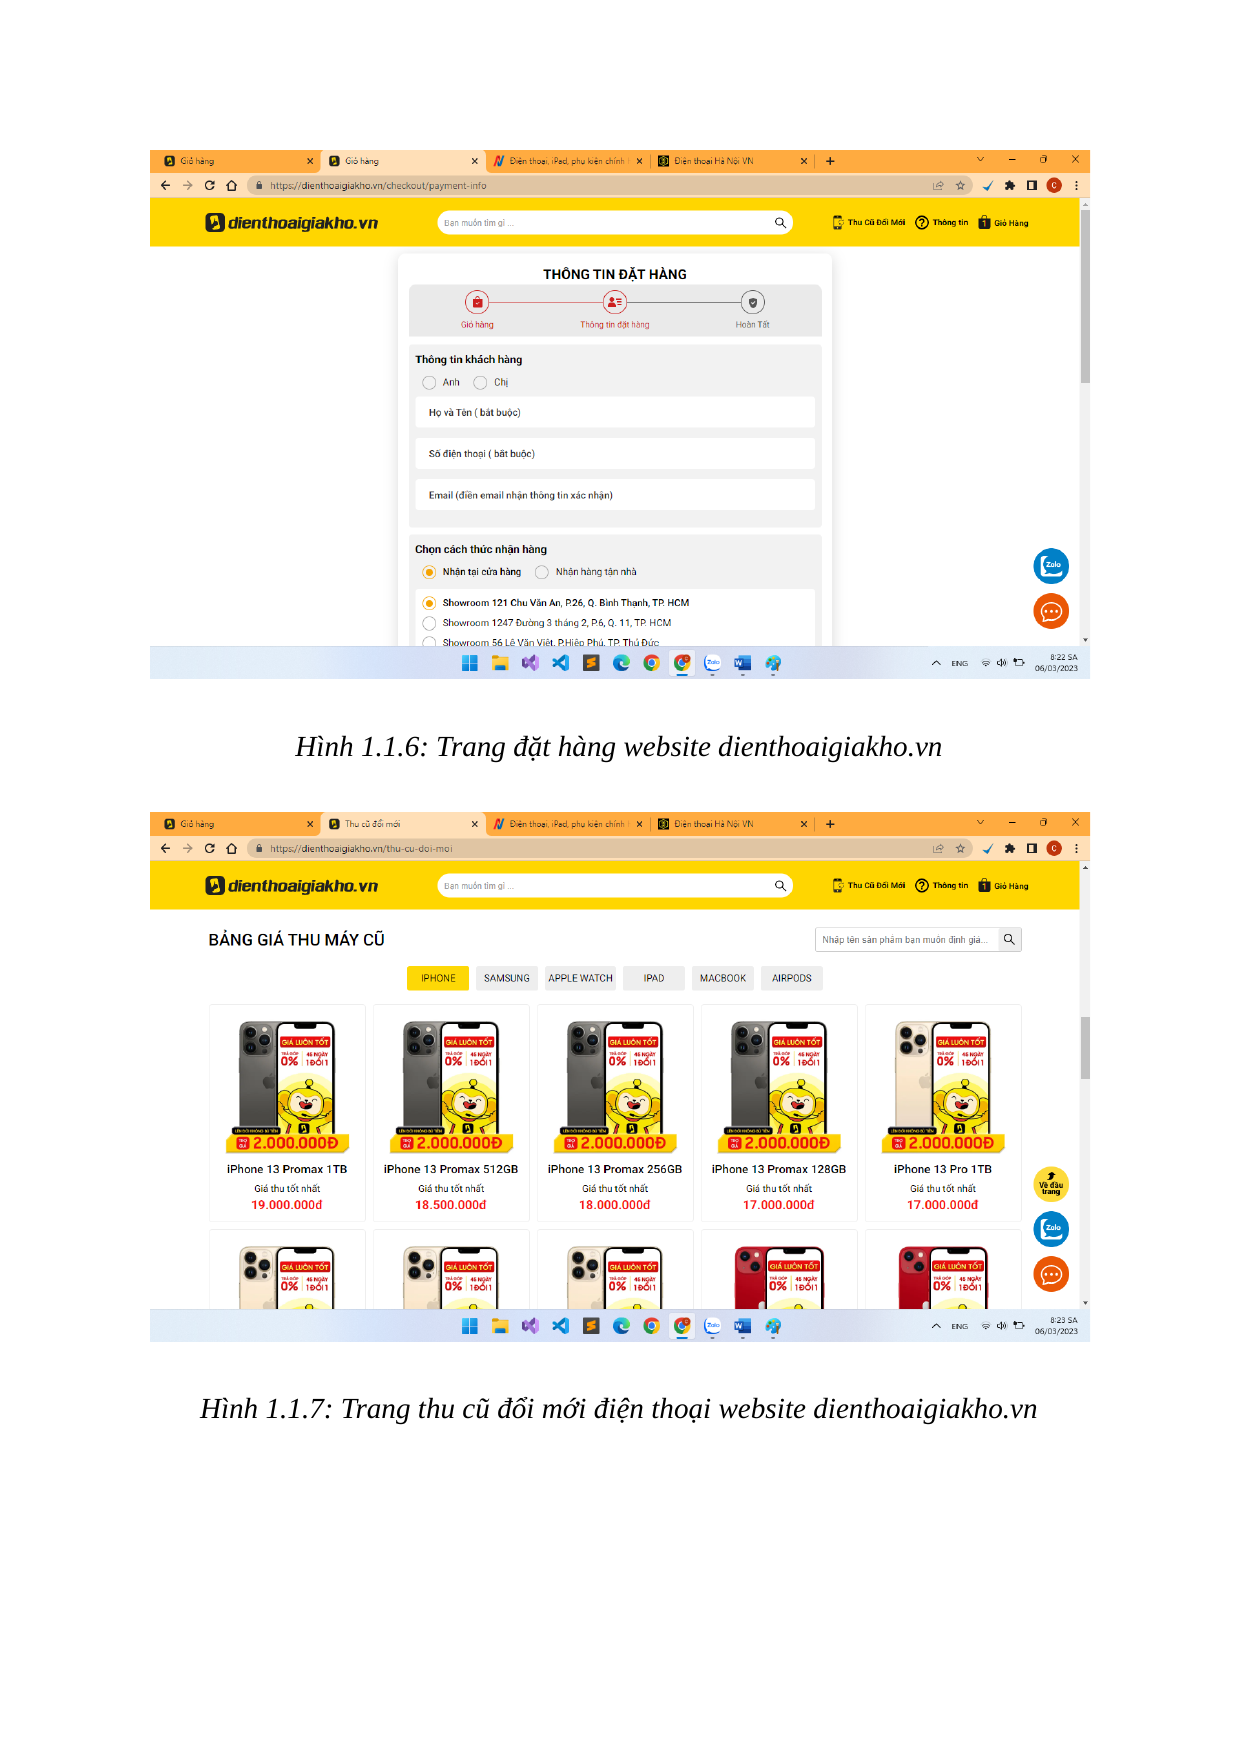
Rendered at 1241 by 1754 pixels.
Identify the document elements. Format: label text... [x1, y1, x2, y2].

picture [150, 812, 1091, 1342]
text Hình 1.1.7: Trang thu cũ đổi mới điện thoại website dienthoaigiakho.vn [150, 1391, 1090, 1425]
text Hình 1.1.6: Trang đặt hàng website dienthoaigiakho.vn [150, 729, 1090, 762]
picture [150, 150, 1091, 679]
